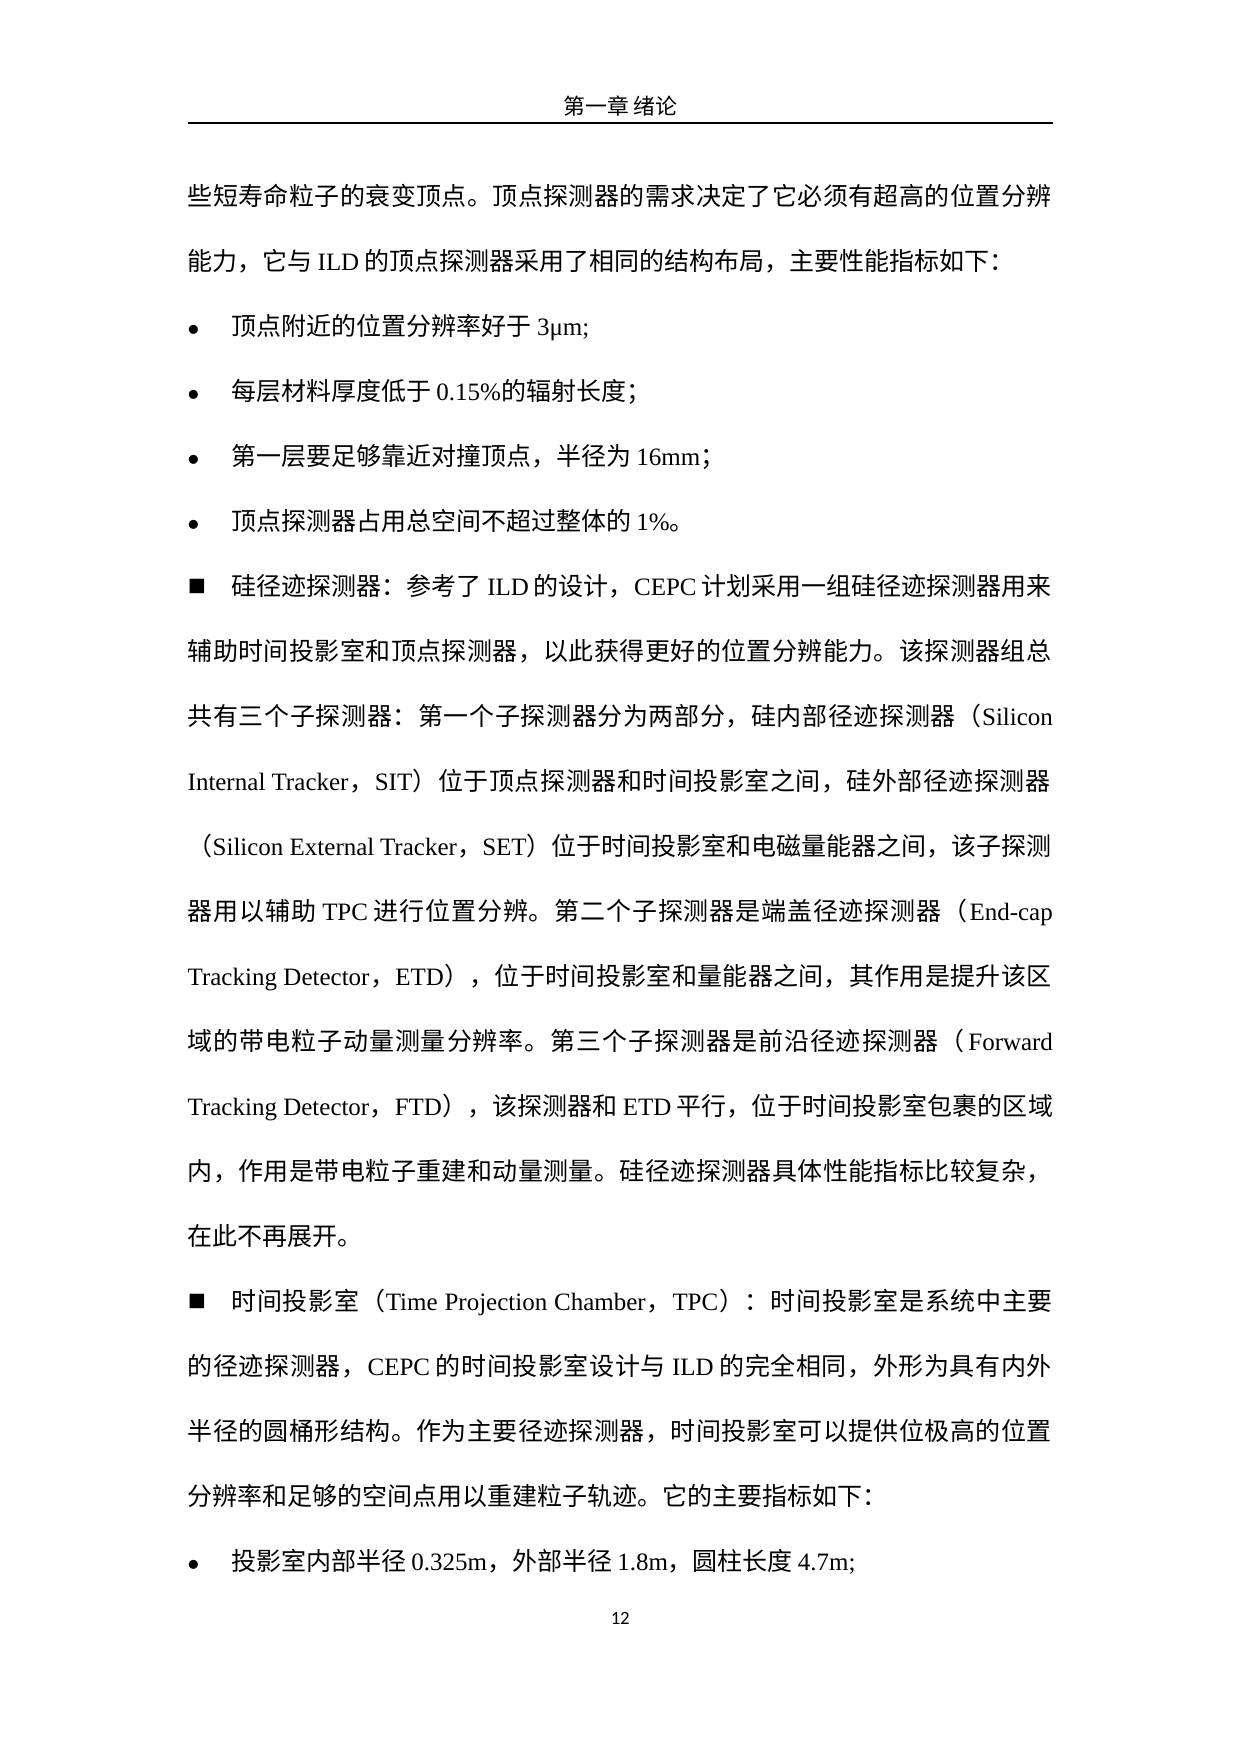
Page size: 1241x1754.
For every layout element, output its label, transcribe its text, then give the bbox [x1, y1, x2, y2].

list 时间投影室（Time Projection Chamber，TPC）：时间投影室是系统中主要的径迹探测器，CEPC的时间投影室设计与ILD的完全相同，外形为具有内外半径的圆桶形结构。作为主要径迹探测器，时间投影室可以提供位极高的位置分辨率和足够的空间点用以重建粒子轨迹。它的主要指标如下： [187, 1267, 1053, 1527]
list 顶点附近的位置分辨率好于 3μm; [187, 292, 1053, 357]
list 投影室内部半径0.325m，外部半径1.8m，圆柱长度4.7m; [187, 1527, 1053, 1592]
list 第一层要足够靠近对撞顶点，半径为16mm； [187, 422, 1053, 487]
list 每层材料厚度低于0.15%的辐射长度； [187, 357, 1053, 422]
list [187, 162, 1053, 292]
list 硅径迹探测器：参考了ILD的设计，CEPC计划采用一组硅径迹探测器用来辅助时间投影室和顶点探测器，以此获得更好的位置分辨能力。该探测器组总共有三个子探测器：第一个子探测器分为两部分，硅内部径迹探测器（Silicon Internal Tracker，SIT）位于顶点探测器和时间投影室之间，硅外部径迹探测器（Silicon External Tracker，SET）位于时间投影室和电磁量能器之间，该子探测器用以辅助TPC进行位置分辨。第二个子探测器是端盖径迹探测器（End-cap Tracking Detector，ETD），位于时间投影室和量能器之间，其作用是提升该区域的带电粒子动量测量分辨率。第三个子探测器是前沿径迹探测器（Forward Tracking Detector，FTD），该探测器和ETD平行，位于时间投影室包裹的区域内，作用是带电粒子重建和动量测量。硅径迹探测器具体性能指标比较复杂，在此不再展开。 [187, 552, 1053, 1267]
list 顶点探测器占用总空间不超过整体的1%。 [187, 487, 1053, 552]
